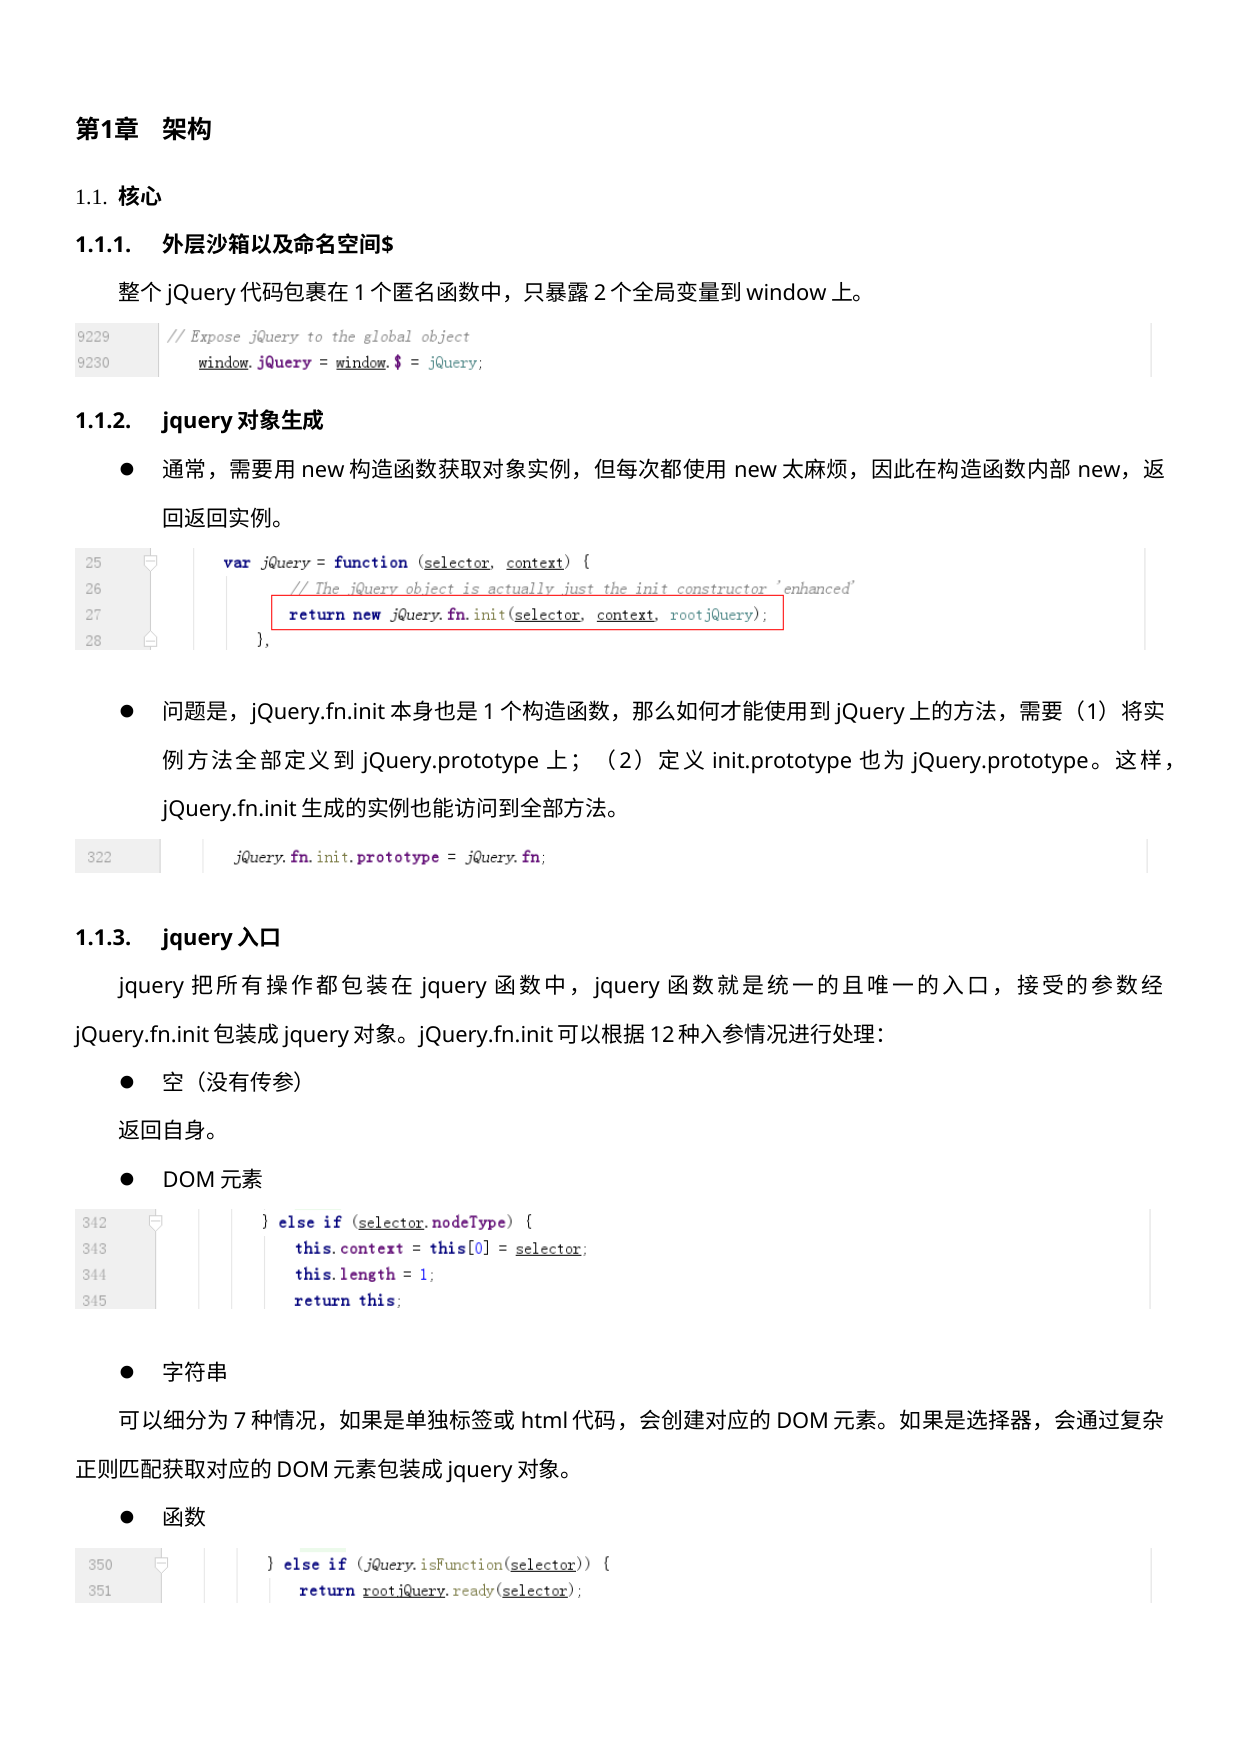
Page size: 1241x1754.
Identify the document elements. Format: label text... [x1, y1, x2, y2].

text 可以细分为7种情况，如果是单独标签或html代码，会创建对应的DOM元素。如果是选择器，会通过复杂正则匹配获取对应的DOM元素包装成jquery对象。 [75, 1403, 1165, 1484]
text jquery对象生成 [75, 403, 1165, 436]
text 核心 [75, 178, 1165, 211]
text 架构 [75, 95, 1165, 160]
list 通常，需要用new构造函数获取对象实例，但每次都使用new太麻烦，因此在构造函数内部new，返回返回实例。 [119, 452, 1165, 533]
list 字符串 [119, 1354, 1165, 1387]
list 问题是，jQuery.fn.init本身也是1个构造函数，那么如何才能使用到jQuery上的方法，需要（1）将实例方法全部定义到jQuery.prototype上；（2）定义init.prototype也为jQuery.prototype。这样，jQuery.fn.init生成的实例也能访问到全部方法。 [119, 693, 1165, 823]
text 返回自身。 [75, 1113, 1165, 1146]
list 空（没有传参） [119, 1065, 1165, 1097]
text 整个jQuery代码包裹在1个匿名函数中，只暴露2个全局变量到window上。 [75, 275, 1165, 307]
picture [75, 323, 1166, 377]
text 外层沙箱以及命名空间$ [75, 227, 1165, 259]
picture [75, 1209, 1166, 1309]
picture [75, 548, 1166, 650]
list DOM元素 [119, 1161, 1165, 1194]
picture [75, 1548, 1166, 1603]
list 函数 [119, 1500, 1165, 1532]
text jquery入口 [75, 919, 1165, 952]
text jquery把所有操作都包装在jquery函数中，jquery函数就是统一的且唯一的入口，接受的参数经jQuery.fn.init包装成jquery对象。jQuery.fn.init可以根据12种入参情况进行处理： [75, 968, 1165, 1049]
picture [75, 839, 1166, 873]
